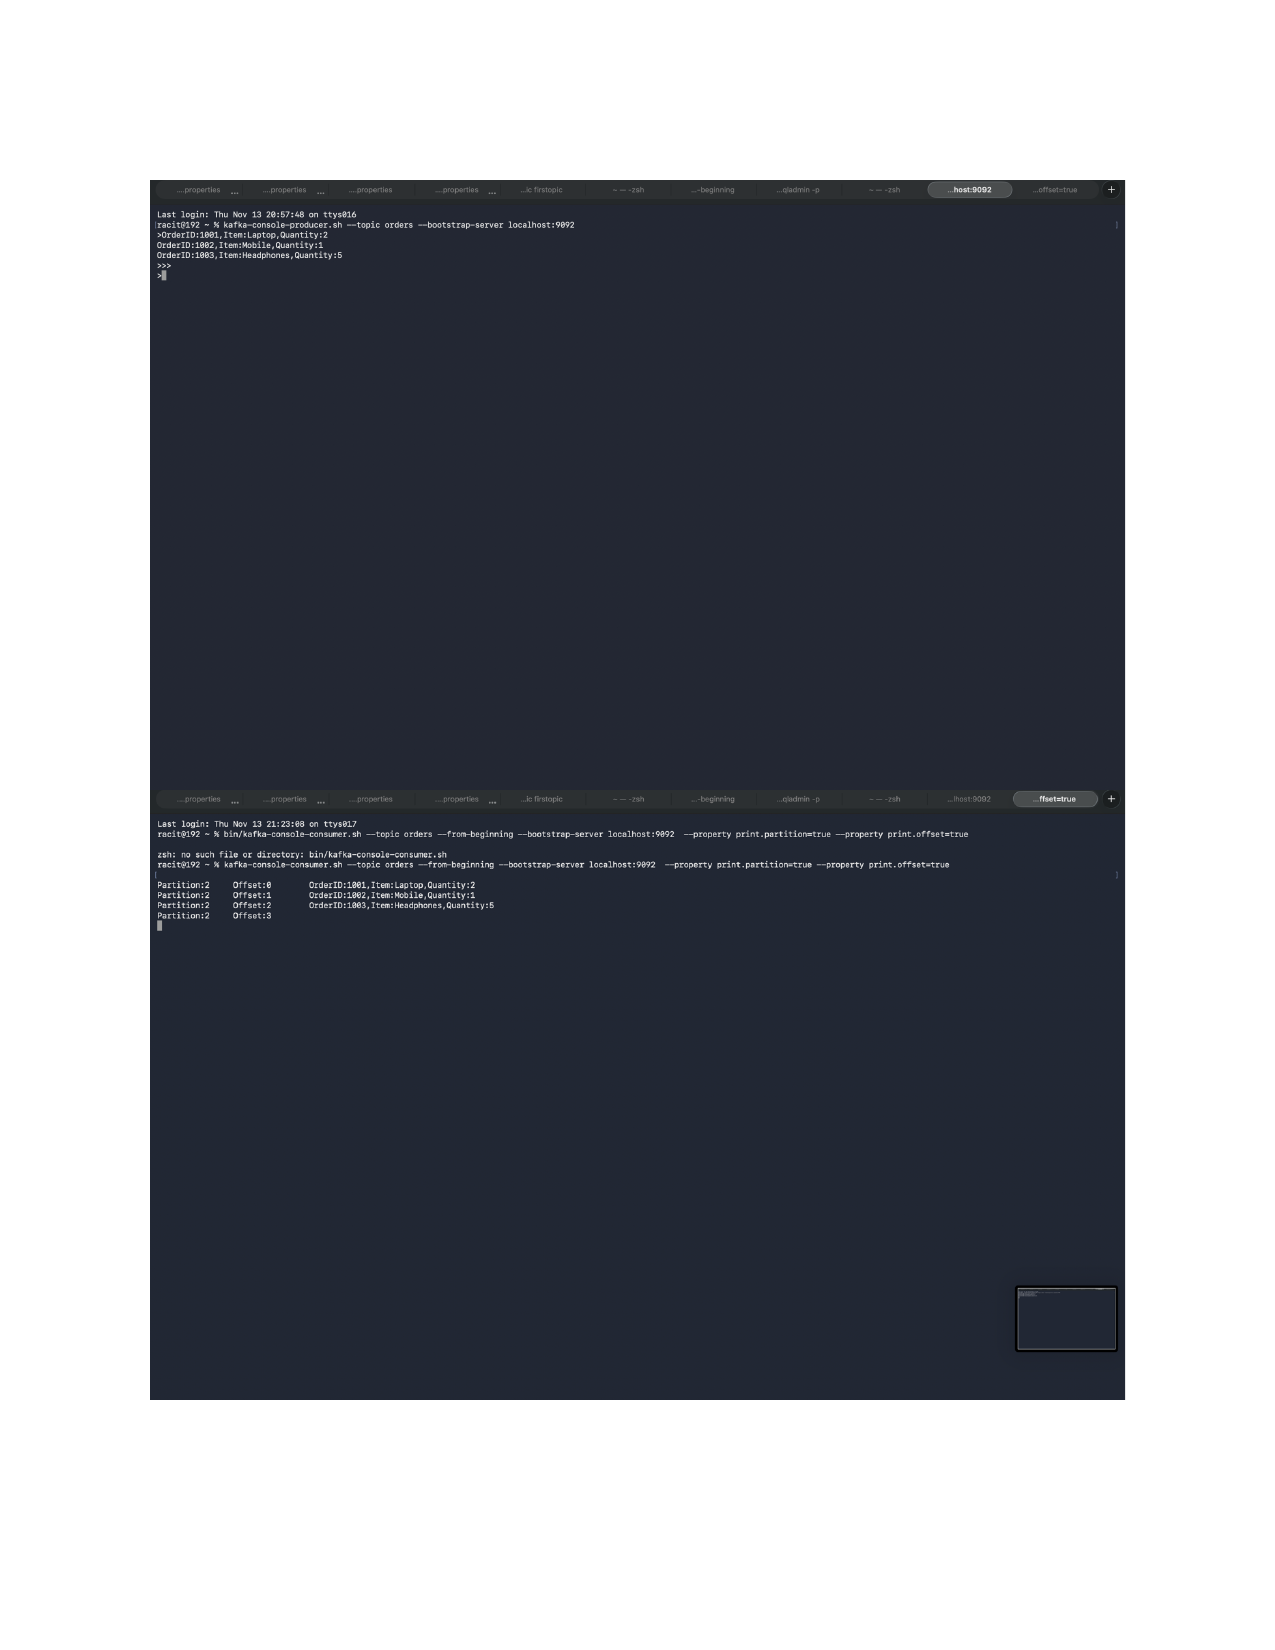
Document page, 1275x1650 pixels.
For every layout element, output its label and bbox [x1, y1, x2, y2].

picture [150, 180, 1125, 1400]
